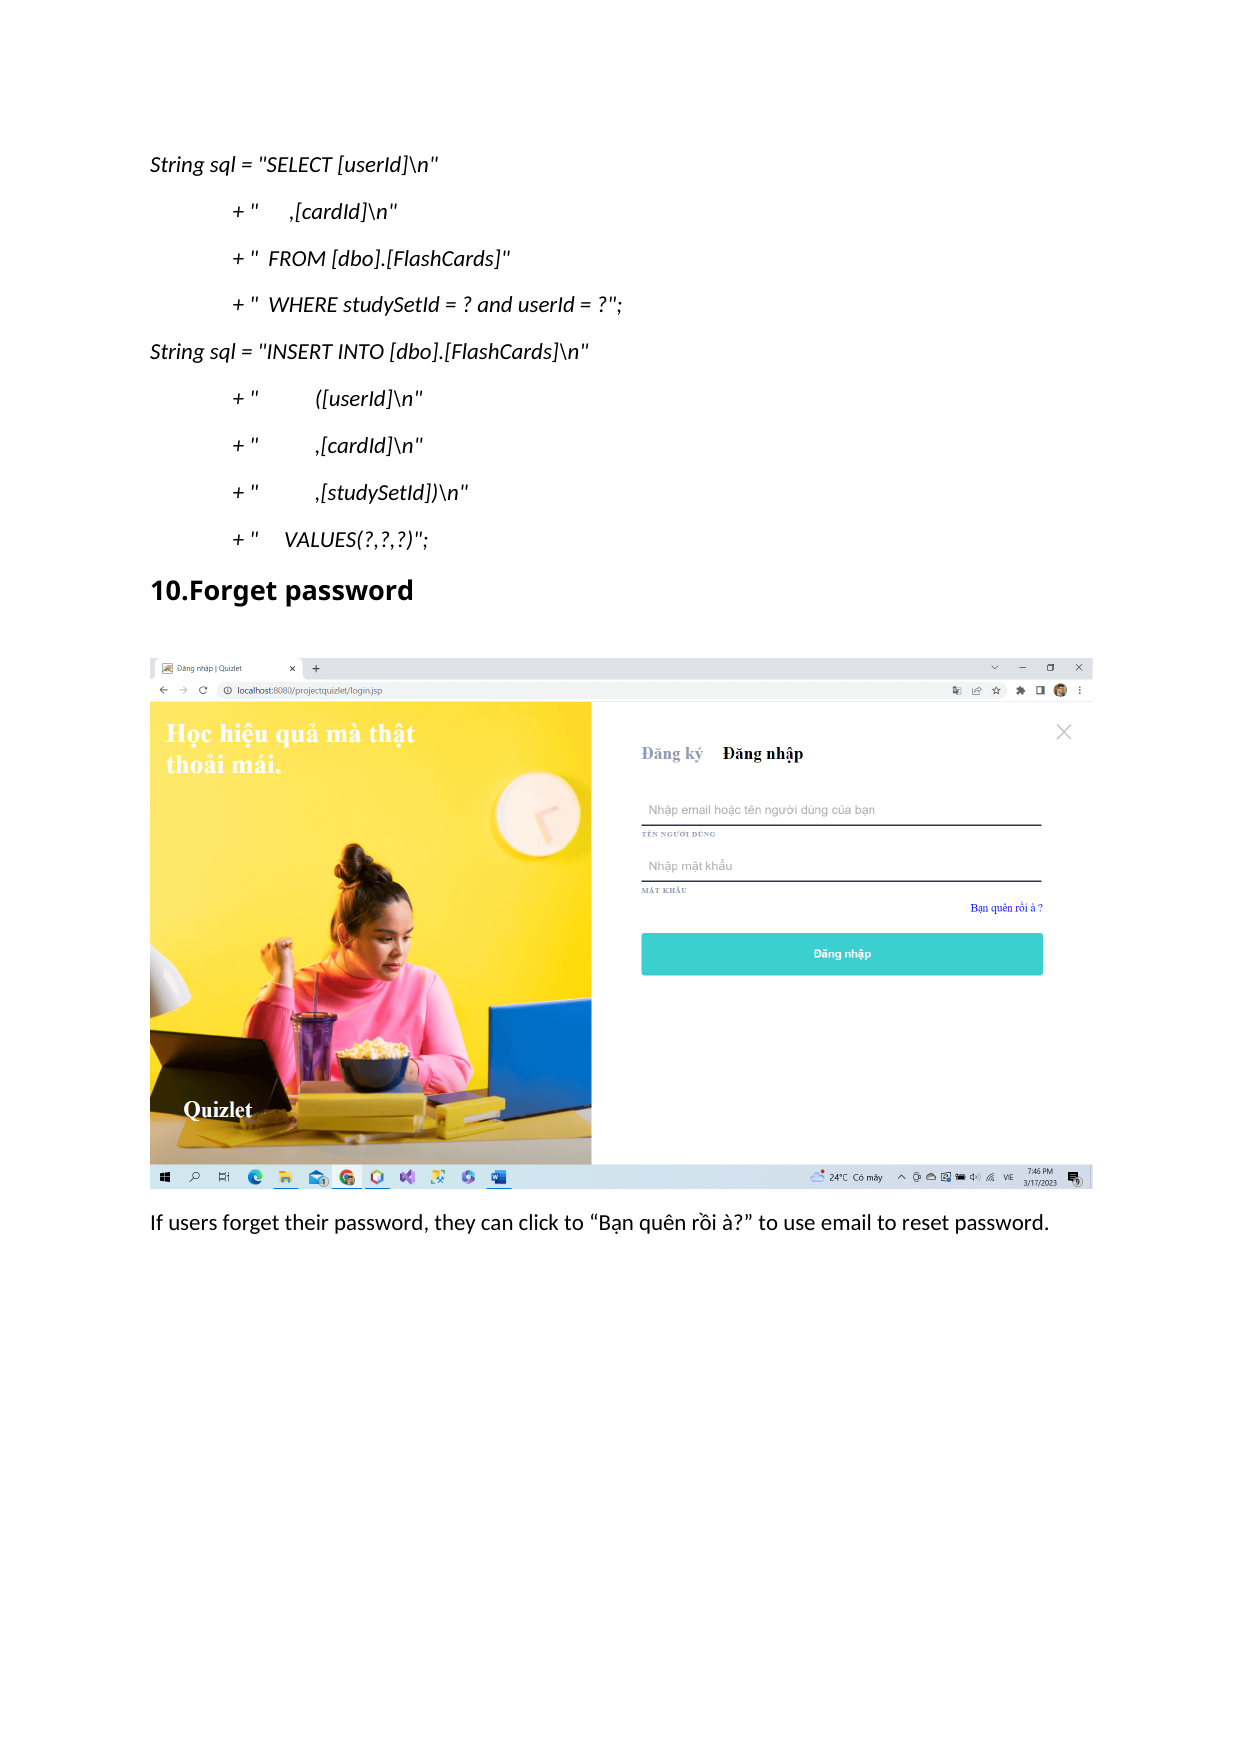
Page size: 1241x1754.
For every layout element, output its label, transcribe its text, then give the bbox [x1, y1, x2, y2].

text + " ,[studySetId])\n" [150, 478, 1093, 506]
text + " WHERE studySetId = ? and userId = ?"; [150, 291, 1093, 319]
text + " VALUES(?,?,?)"; [150, 525, 1093, 553]
text String sql = "SELECT [userId]\n" [150, 150, 1093, 178]
picture [150, 658, 1093, 1189]
text + " ,[cardId]\n" [150, 431, 1093, 459]
subtitle 10.Forget password [150, 572, 1093, 609]
text + " ([userId]\n" [150, 384, 1093, 412]
text + " ,[cardId]\n" [150, 197, 1093, 225]
text If users forget their password, they can click to “Bạn quên rồi à?” to use email to reset password. [150, 1208, 1093, 1236]
text String sql = "INSERT INTO [dbo].[FlashCards]\n" [150, 337, 1093, 366]
text + " FROM [dbo].[FlashCards]" [150, 244, 1093, 272]
